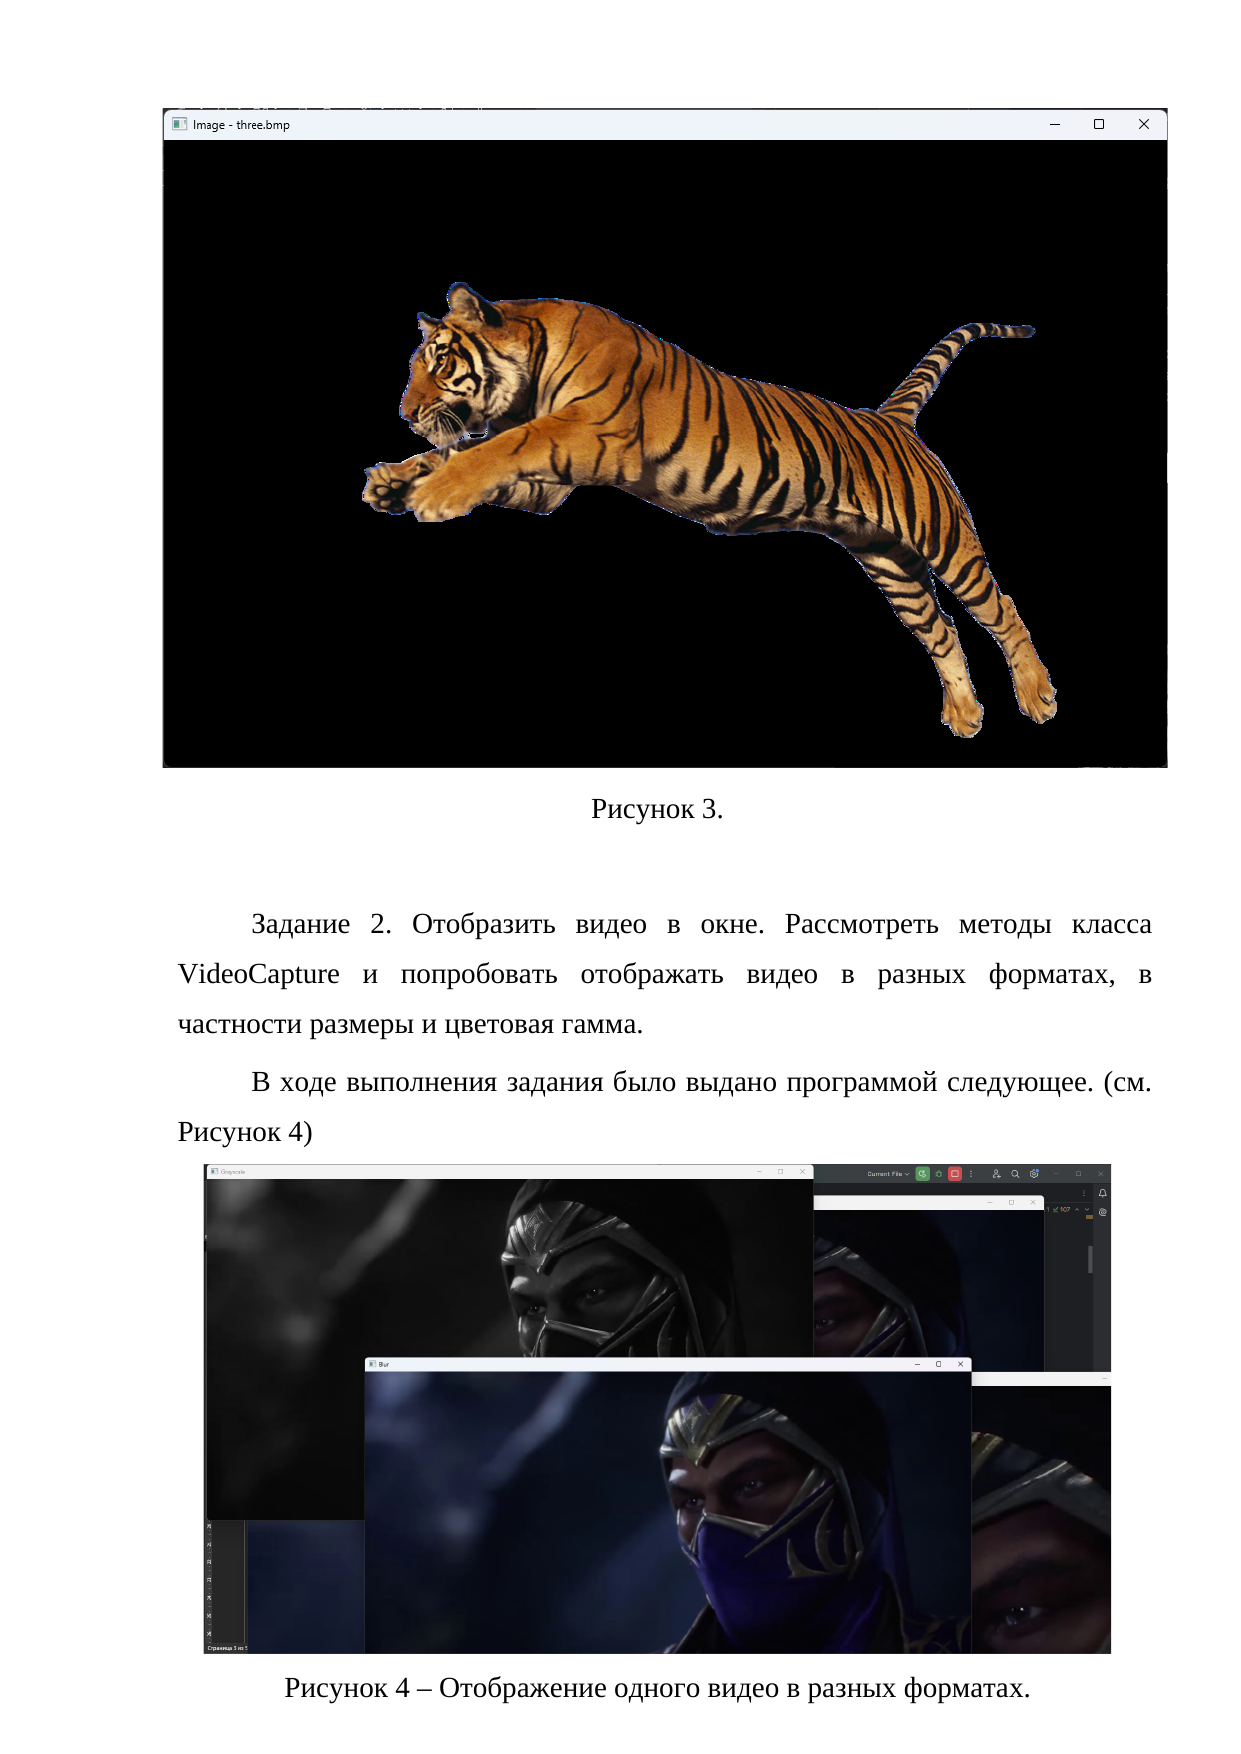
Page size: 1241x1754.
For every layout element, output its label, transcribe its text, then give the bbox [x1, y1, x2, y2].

text Рисунок 3. [162, 791, 1152, 825]
text В ходе выполнения задания было выдано программой следующее. (см. Рисунок 4) [177, 1064, 1152, 1147]
picture [203, 1164, 1112, 1654]
text Задание 2. Отобразить видео в окне. Рассмотреть методы класса VideoCapture и попробовать отображать видео в разных форматах, в частности размеры и цветовая гамма. [177, 906, 1152, 1040]
text Рисунок 4 – Отображение одного видео в разных форматах. [162, 1670, 1152, 1703]
picture [162, 108, 1168, 768]
